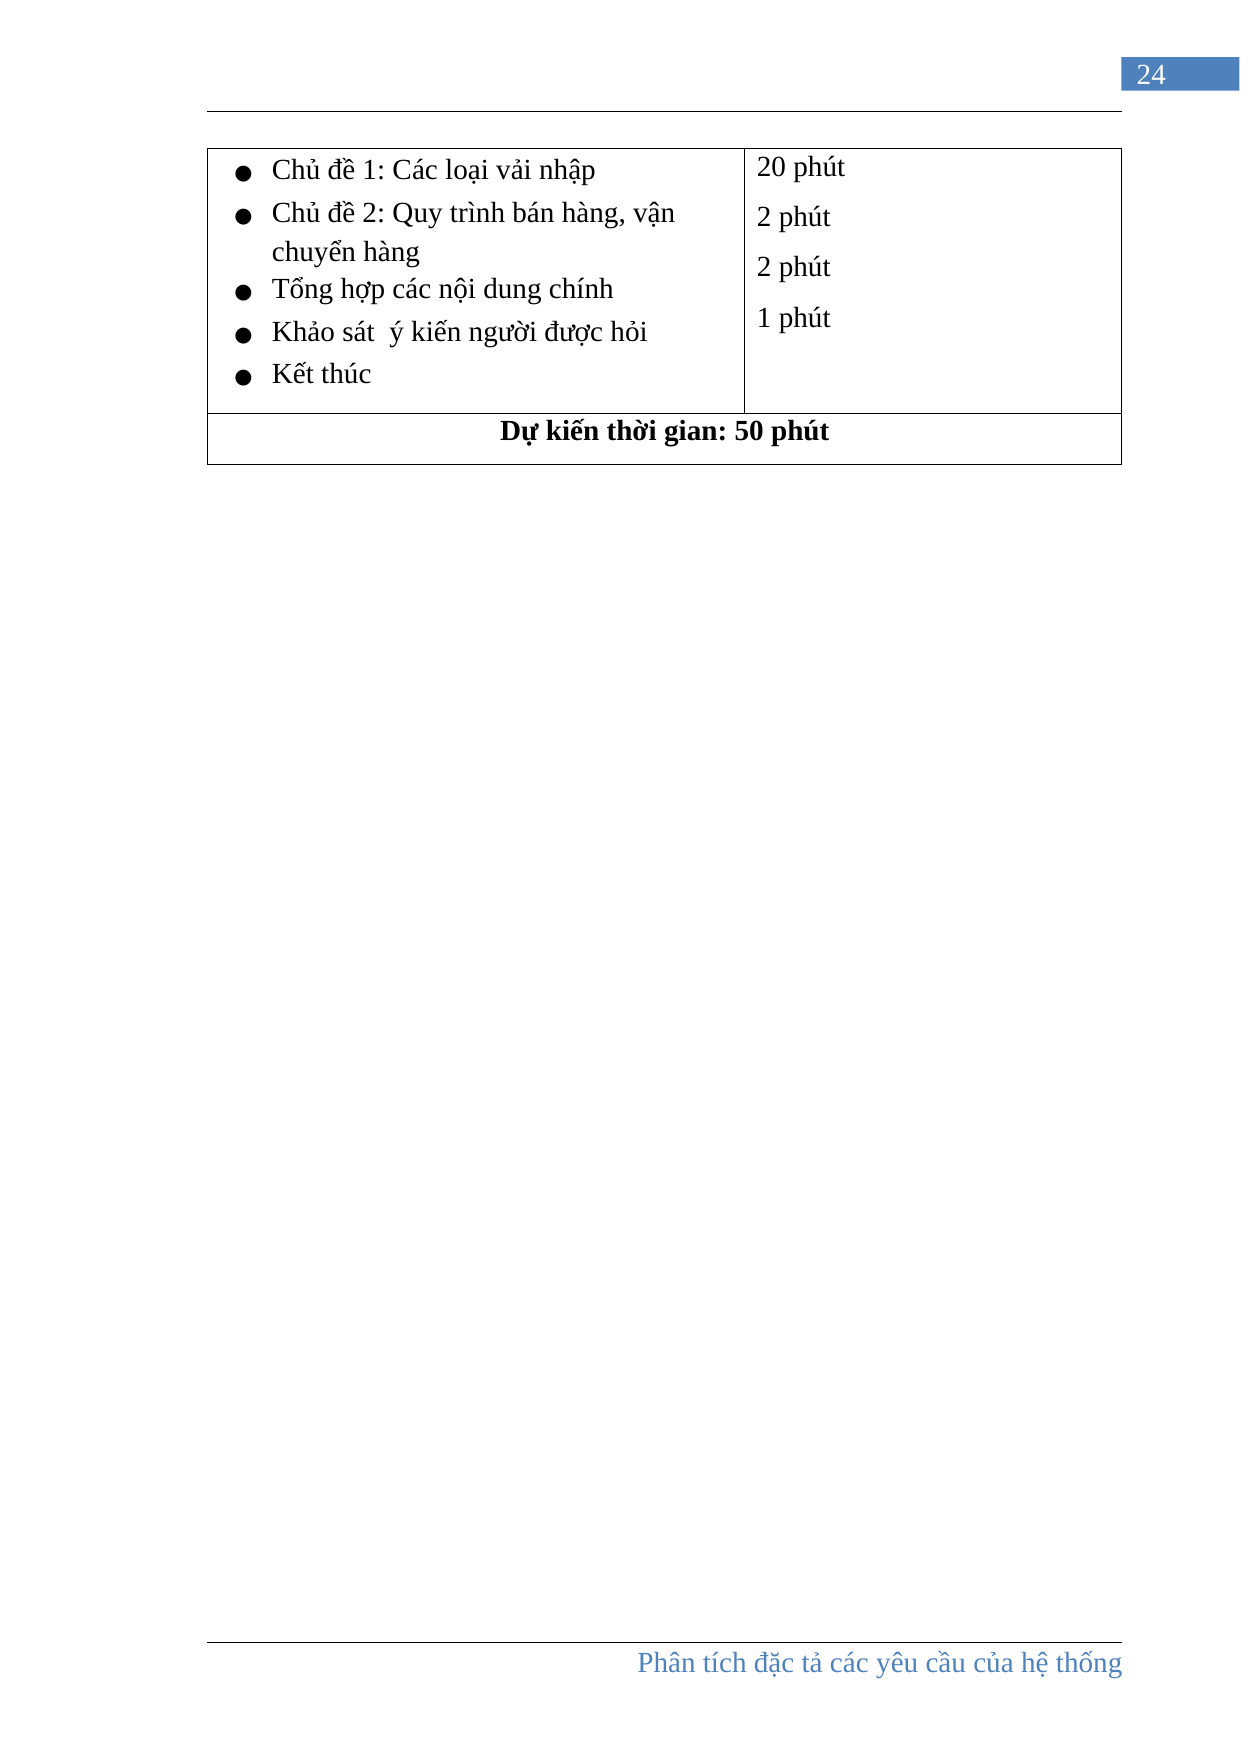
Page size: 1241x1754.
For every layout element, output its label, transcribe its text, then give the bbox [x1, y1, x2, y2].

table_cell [208, 149, 744, 412]
table_cell Dự kiến thời gian: 50 phút [208, 414, 1121, 464]
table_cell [745, 149, 1121, 412]
